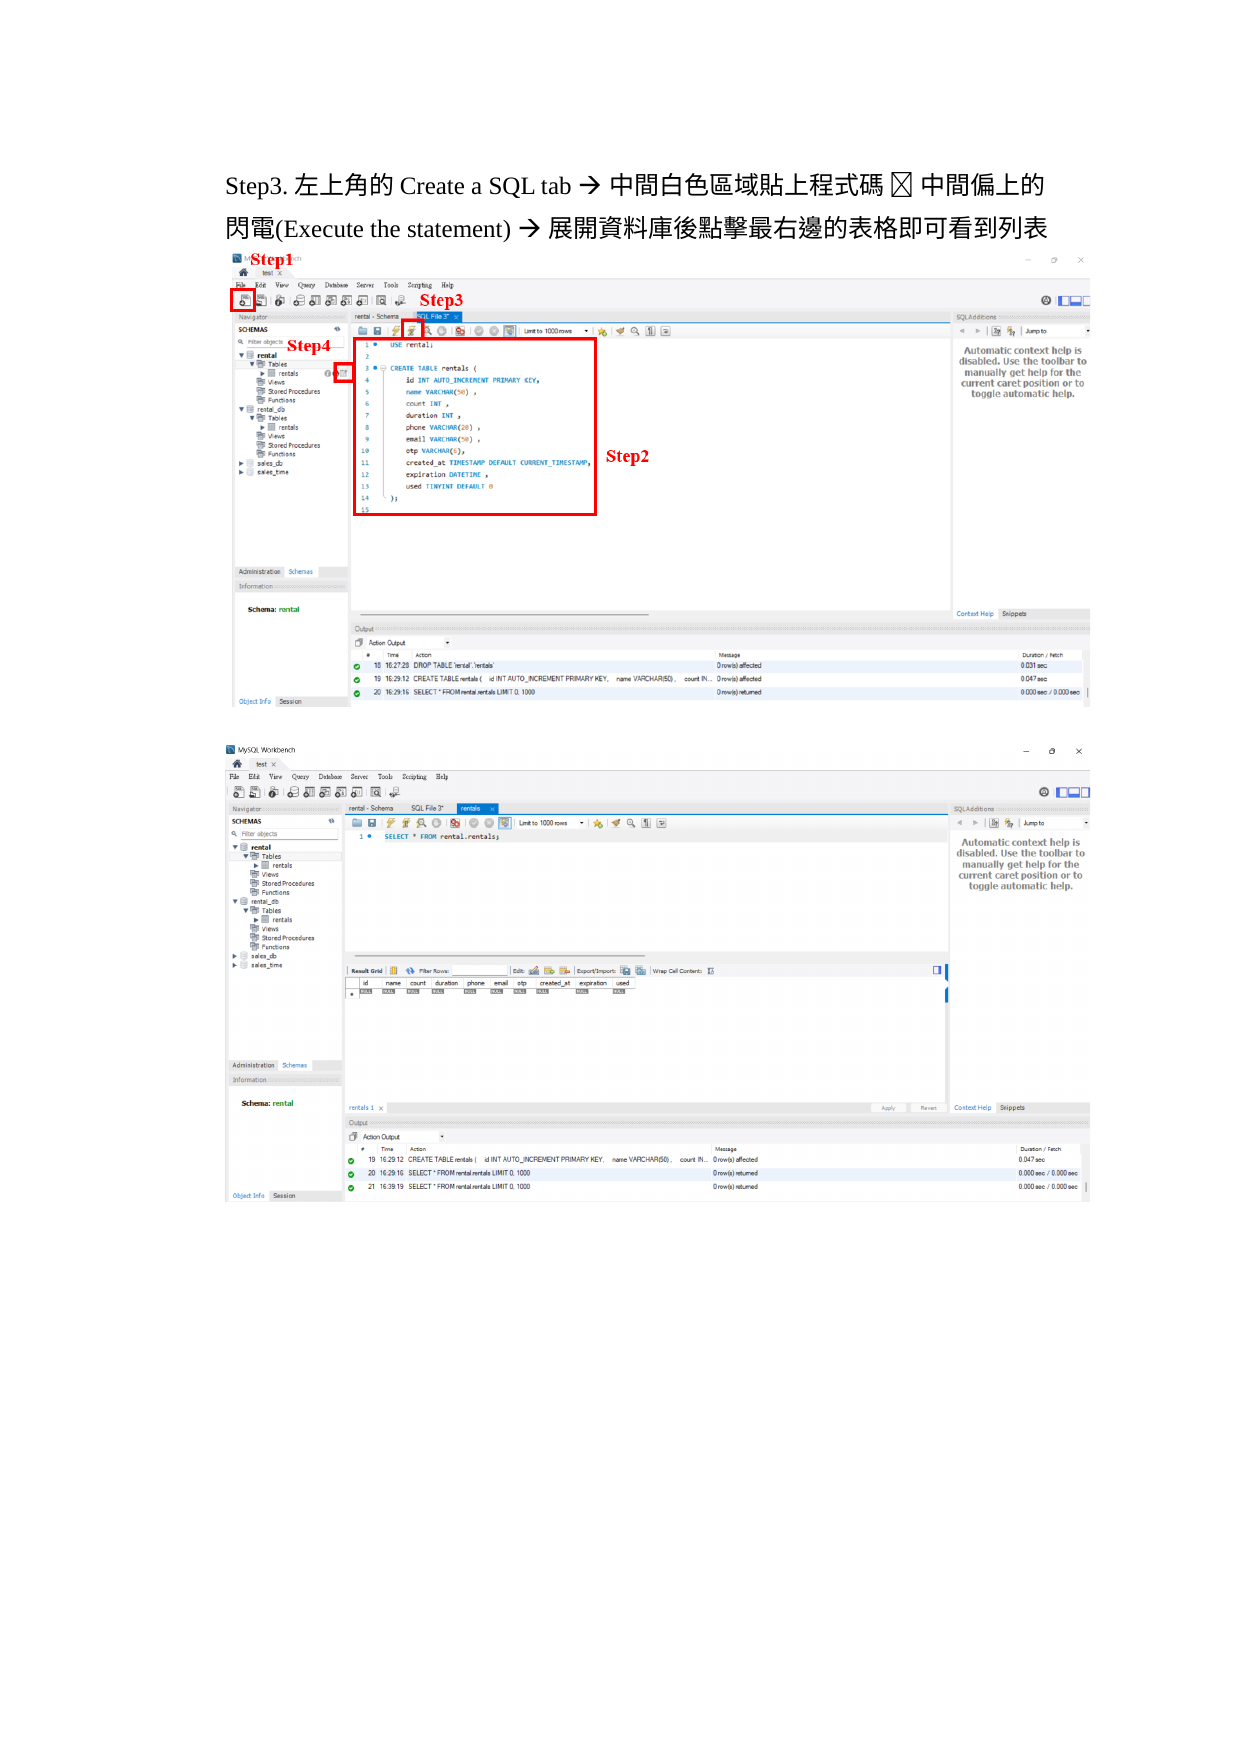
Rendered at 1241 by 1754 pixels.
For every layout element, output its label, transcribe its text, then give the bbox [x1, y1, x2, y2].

list Step3. 左上角的Create a SQL tab 中間白色區域貼上程式碼 中間偏上的閃電(Execute the statement) 展開資料庫後點擊最右邊的表格即可看到列表 [225, 164, 1053, 245]
